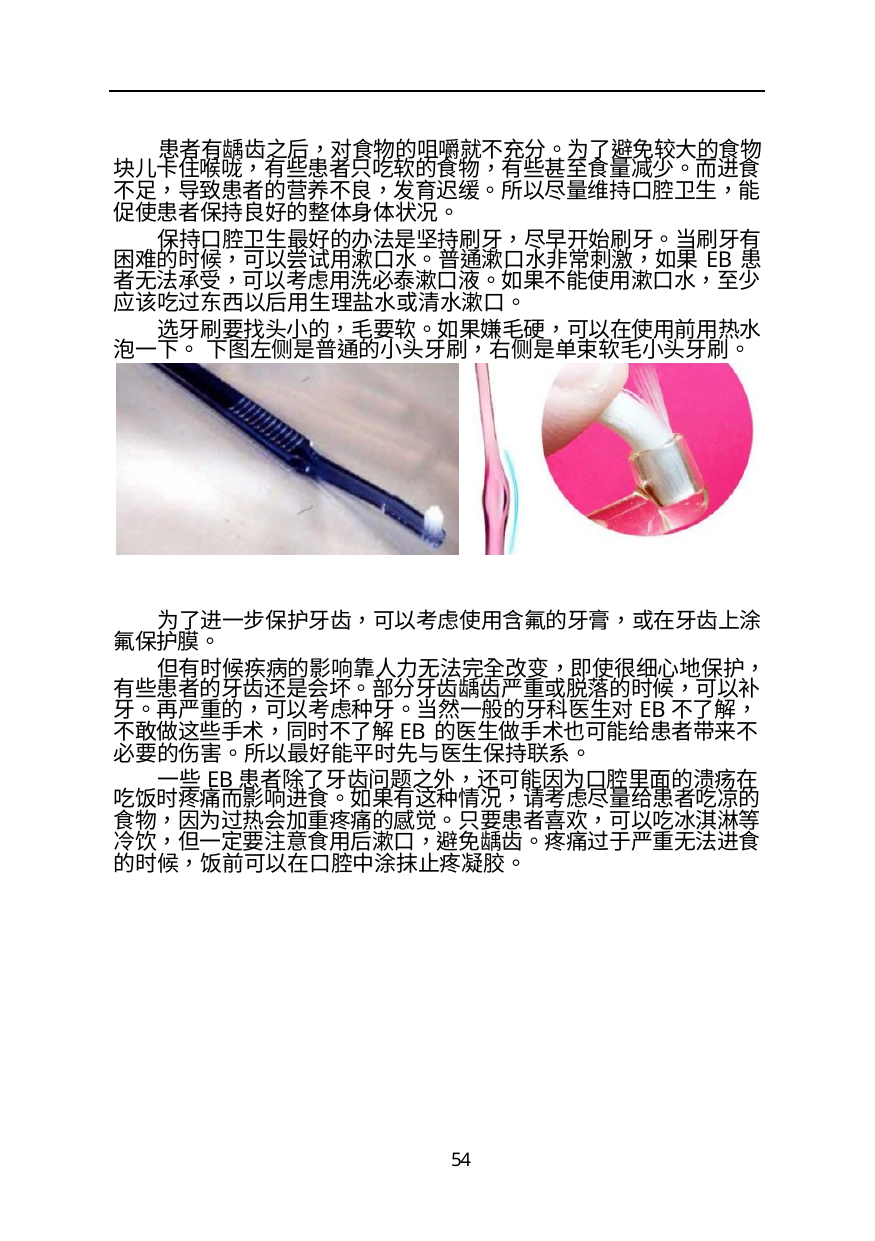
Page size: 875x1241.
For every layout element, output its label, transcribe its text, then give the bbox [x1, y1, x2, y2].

text 选牙刷要找头小的，毛要软。如果嫌毛硬，可以在使用前用热水 泡一下。 下图左侧是普通的小头牙刷，右侧是单束软毛小头牙刷。 [113, 320, 763, 364]
text 患者有龋齿之后，对食物的咀嚼就不充分。为了避免较大的食物 块儿卡住喉咙，有些患者只吃软的食物，有些甚至食量减少。而进食 不足，导致患者的营养不良，发育迟缓。所以尽量维持口腔卫生，能 促使患者保持良好的整体身体状况。 [113, 140, 763, 227]
picture [116, 363, 758, 555]
text 保持口腔卫生最好的办法是坚持刷牙，尽早开始刷牙。当刷牙有 困难的时候，可以尝试用漱口水。普通漱口水非常刺激，如果 EB 患 者无法承受，可以考虑用洗必泰漱口液。如果不能使用漱口水，至少 应该吃过东西以后用生理盐水或清水漱口。 [113, 230, 763, 317]
text 为了进一步保护牙齿，可以考虑使用含氟的牙膏，或在牙齿上涂 氟保护膜。 [113, 611, 763, 656]
text 但有时候疾病的影响靠人力无法完全改变，即使很细心地保护， 有些患者的牙齿还是会坏。部分牙齿龋齿严重或脱落的时候，可以补 牙。再严重的，可以考虑种牙。当然一般的牙科医生对 EB 不了解， 不敢做这些手术，同时不了解 EB 的医生做手术也可能给患者带来不 必要的伤害。所以最好能平时先与医生保持联系。 [113, 659, 768, 768]
text 一些 EB 患者除了牙齿问题之外，还可能因为口腔里面的溃疡在 吃饭时疼痛而影响进食。如果有这种情况，请考虑尽量给患者吃凉的 食物，因为过热会加重疼痛的感觉。只要患者喜欢，可以吃冰淇淋等 冷饮，但一定要注意食用后漱口，避免龋齿。疼痛过于严重无法进食 的时候，饭前可以在口腔中涂抹止疼凝胶。 [113, 770, 763, 878]
